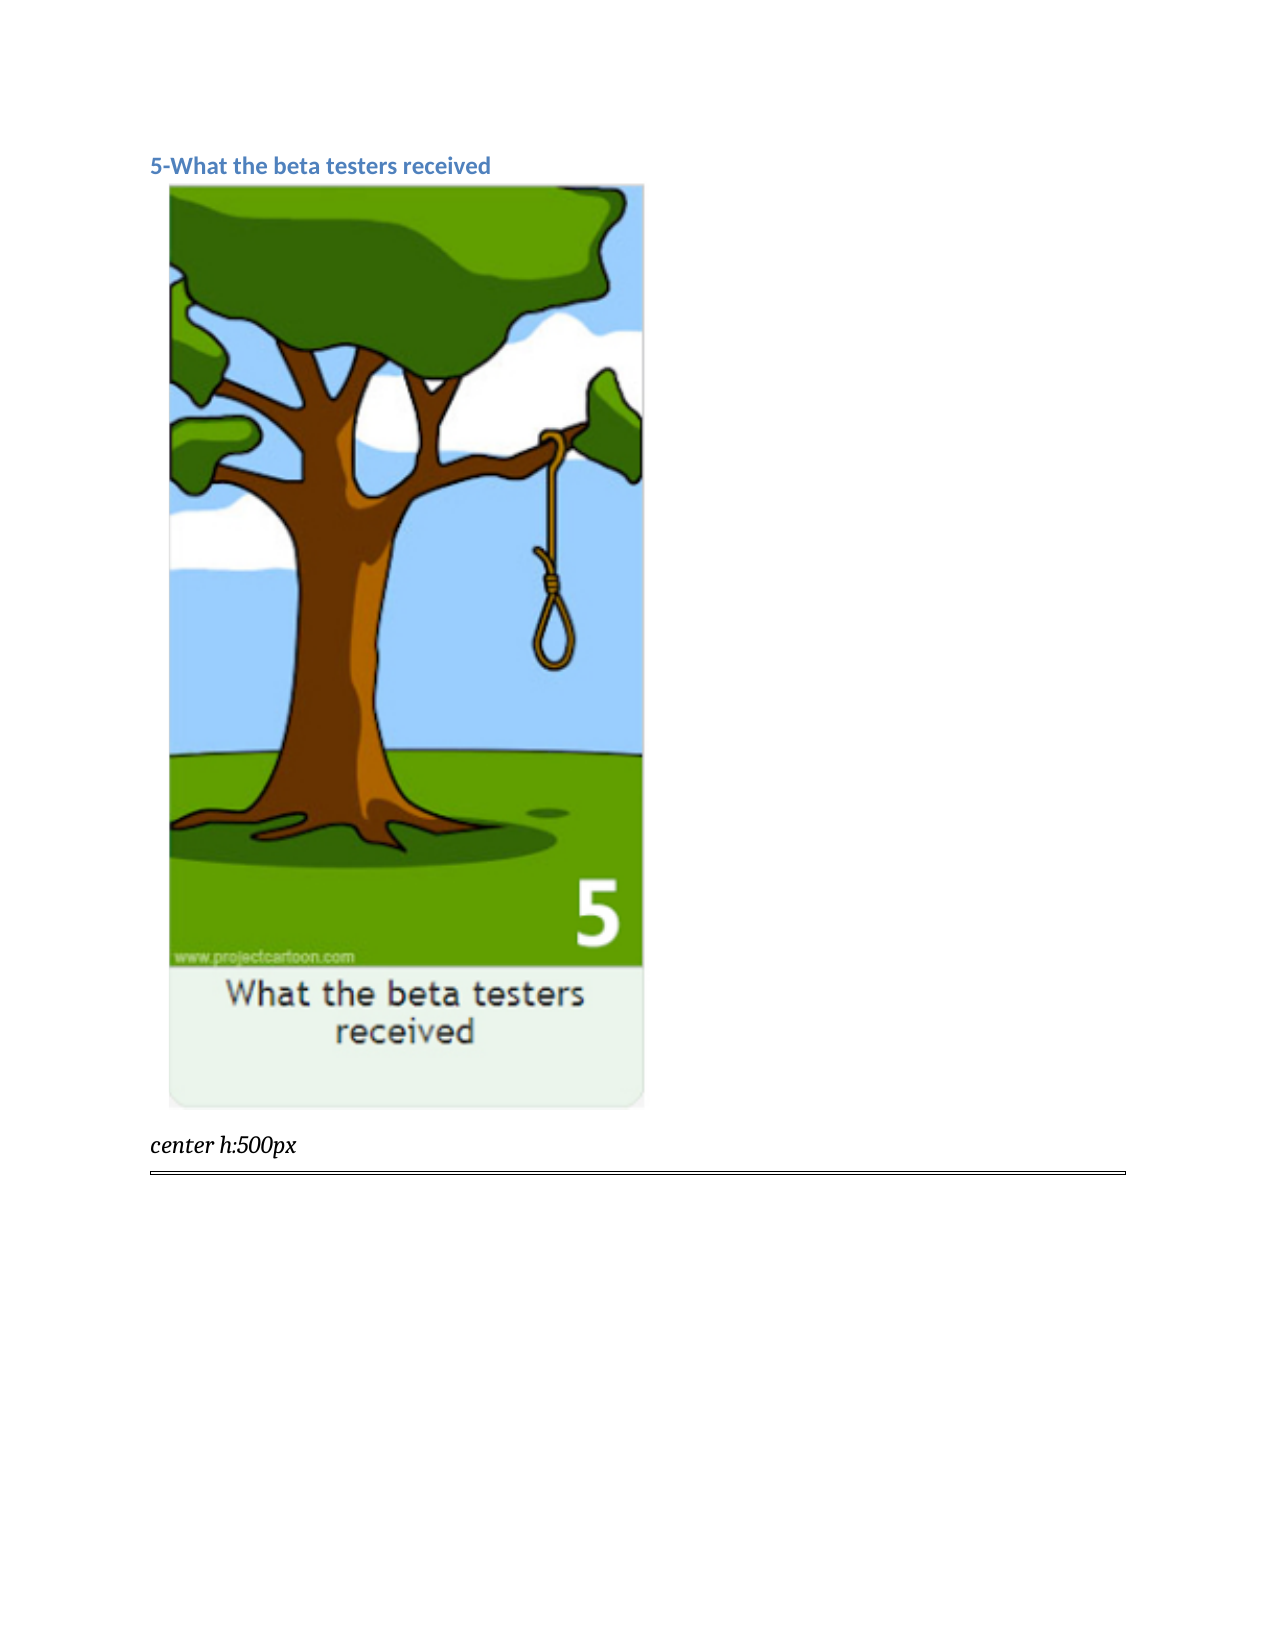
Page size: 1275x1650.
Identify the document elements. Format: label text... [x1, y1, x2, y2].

text center h:500px [150, 1131, 1125, 1159]
picture [168, 180, 650, 1110]
subtitle 5-What the beta testers received [150, 150, 1125, 181]
